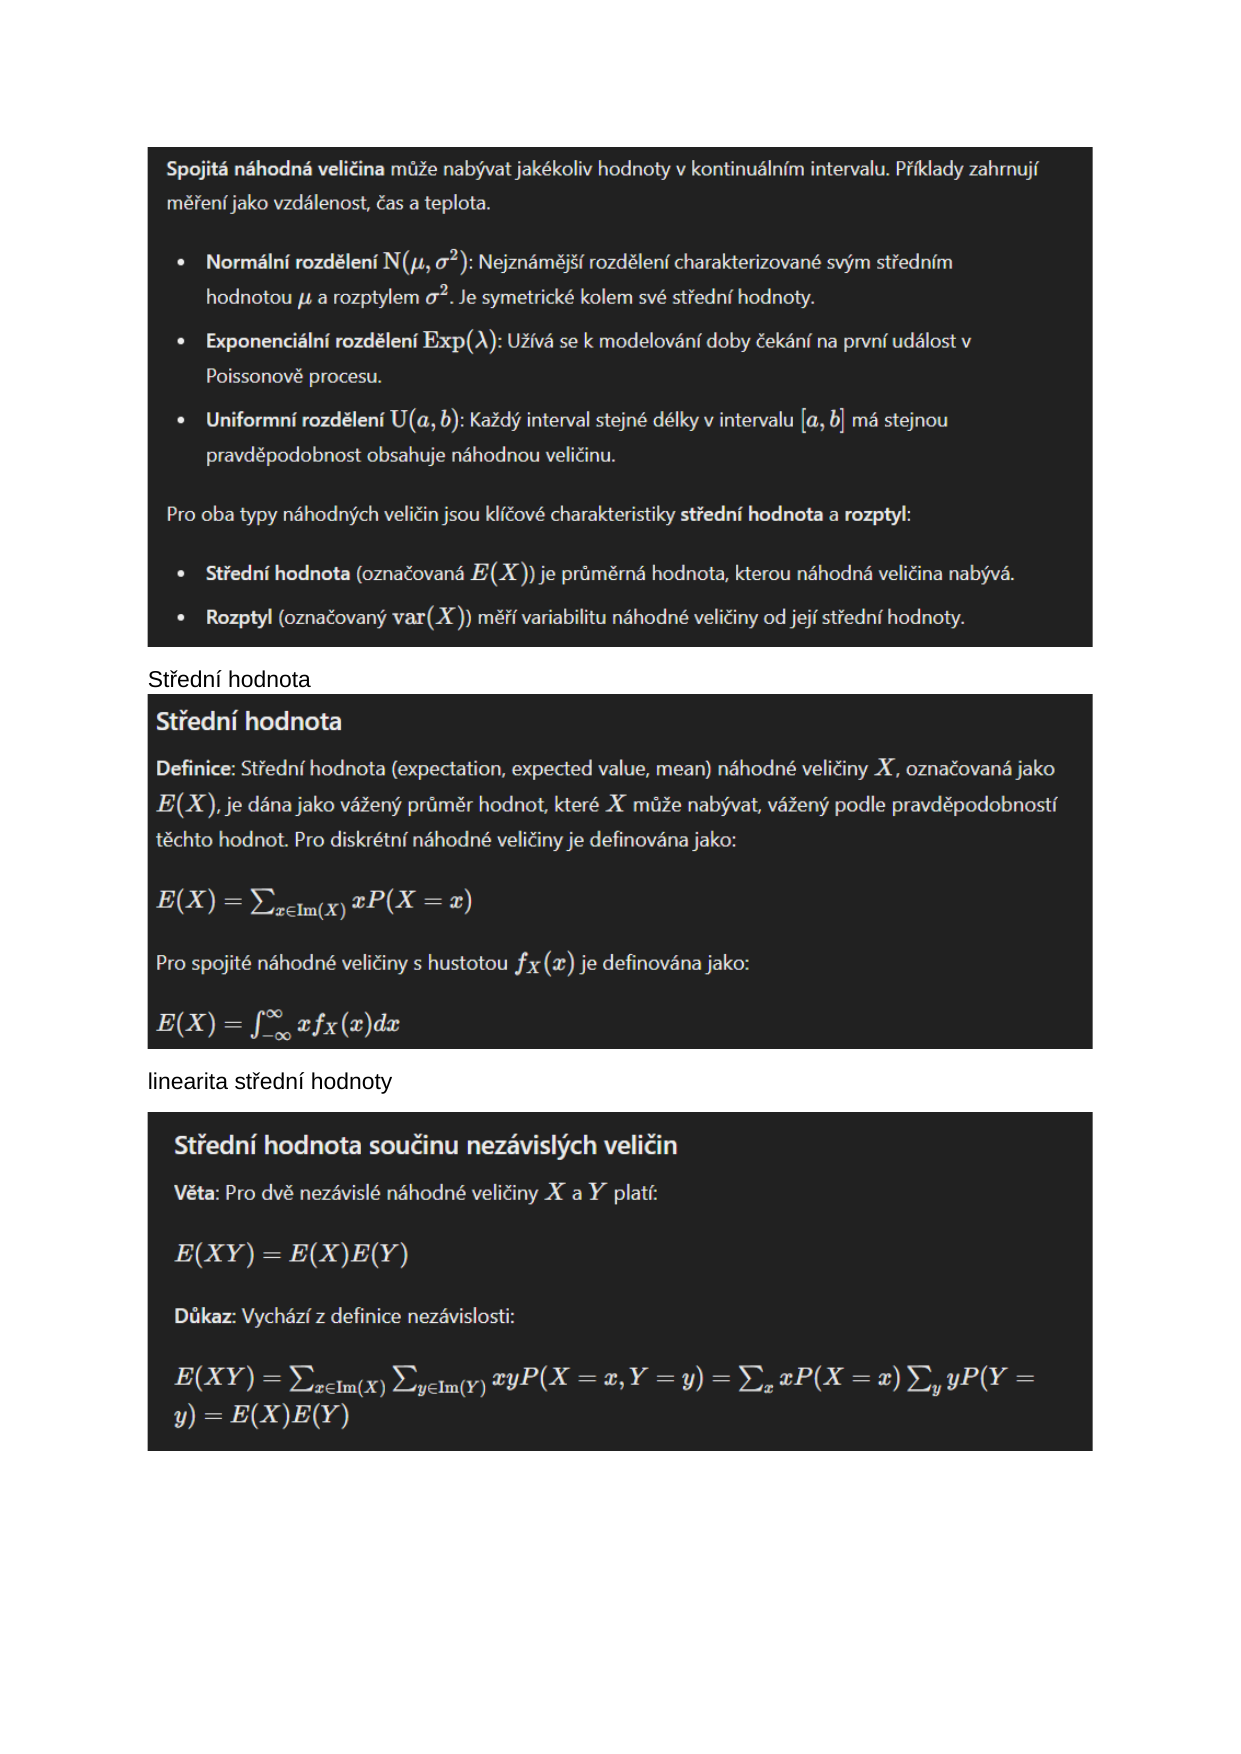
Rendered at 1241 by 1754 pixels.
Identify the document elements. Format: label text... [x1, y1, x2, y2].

picture [147, 694, 1093, 1049]
picture [147, 1112, 1093, 1451]
text linearita střední hodnoty [148, 1068, 1093, 1094]
picture [147, 147, 1093, 647]
text Střední hodnota [148, 666, 1093, 694]
